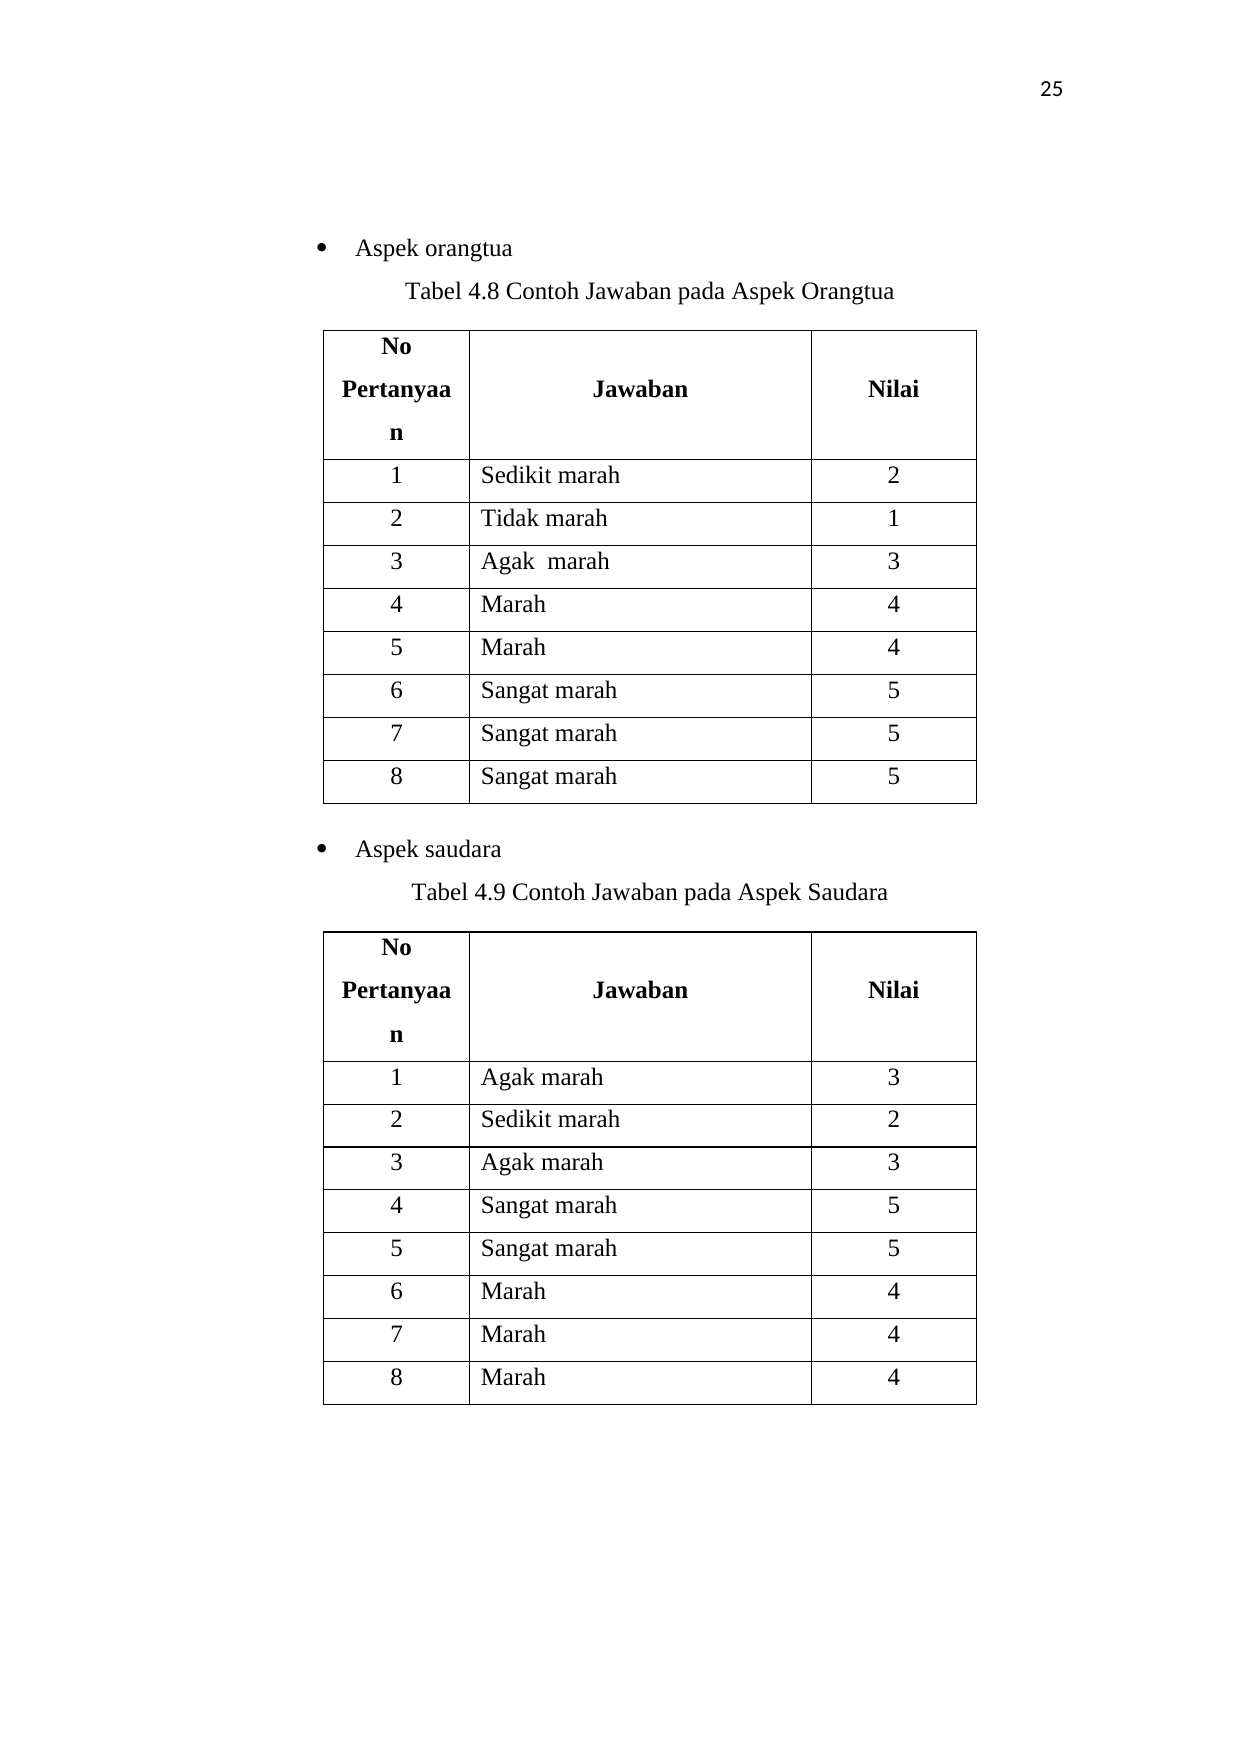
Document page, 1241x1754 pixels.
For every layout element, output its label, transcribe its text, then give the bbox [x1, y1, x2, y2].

table_cell Marah [470, 1362, 811, 1404]
table_cell Marah [470, 632, 811, 674]
table_cell 8 [324, 761, 469, 803]
table_header No Pertanyaan [324, 933, 469, 1061]
table_cell 6 [324, 675, 469, 717]
table_cell 2 [812, 460, 976, 502]
text Tabel 4.9 Contoh Jawaban pada Aspek Saudara [236, 877, 1063, 906]
table_cell 3 [324, 1148, 469, 1189]
table_cell 4 [812, 589, 976, 631]
table_cell Sangat marah [470, 1233, 811, 1275]
text Tabel 4.8 Contoh Jawaban pada Aspek Orangtua [236, 276, 1063, 305]
table_cell 8 [324, 1362, 469, 1404]
table_cell 5 [812, 1190, 976, 1232]
table_cell 5 [812, 718, 976, 760]
table_cell Tidak marah [470, 503, 811, 545]
table_cell 7 [324, 1319, 469, 1361]
table_cell 1 [324, 1062, 469, 1103]
table_cell 3 [812, 546, 976, 588]
table_cell 2 [324, 503, 469, 545]
table_cell 4 [812, 1319, 976, 1361]
table_cell 6 [324, 1276, 469, 1318]
table_cell 3 [812, 1062, 976, 1103]
list Aspek saudara [317, 834, 1063, 863]
table_cell Sedikit marah [470, 1105, 811, 1146]
table_cell 7 [324, 718, 469, 760]
table_cell Marah [470, 1276, 811, 1318]
table_cell 3 [324, 546, 469, 588]
table_cell 5 [324, 632, 469, 674]
table_cell 5 [812, 761, 976, 803]
table_cell 4 [812, 632, 976, 674]
table_cell Agak marah [470, 546, 811, 588]
table_cell 1 [324, 460, 469, 502]
table_cell Marah [470, 1319, 811, 1361]
table_header Nilai [812, 331, 976, 459]
table_cell 5 [324, 1233, 469, 1275]
table_cell 2 [324, 1105, 469, 1146]
table_cell 4 [812, 1276, 976, 1318]
table_cell Agak marah [470, 1148, 811, 1189]
table_cell 4 [812, 1362, 976, 1404]
table_cell Marah [470, 589, 811, 631]
table_header Jawaban [470, 331, 811, 459]
table_cell Sangat marah [470, 718, 811, 760]
table_cell Sangat marah [470, 761, 811, 803]
table_cell 2 [812, 1105, 976, 1146]
table_cell Sangat marah [470, 1190, 811, 1232]
table_cell 1 [812, 503, 976, 545]
table_cell 3 [812, 1148, 976, 1189]
table_cell 4 [324, 1190, 469, 1232]
table_cell 5 [812, 1233, 976, 1275]
table_cell Agak marah [470, 1062, 811, 1103]
table_cell 4 [324, 589, 469, 631]
table_cell Sedikit marah [470, 460, 811, 502]
list Aspek orangtua [317, 233, 1063, 262]
table_header No Pertanyaan [324, 331, 469, 459]
table_header Jawaban [470, 933, 811, 1061]
table_header Nilai [812, 933, 976, 1061]
table_cell Sangat marah [470, 675, 811, 717]
table_cell 5 [812, 675, 976, 717]
